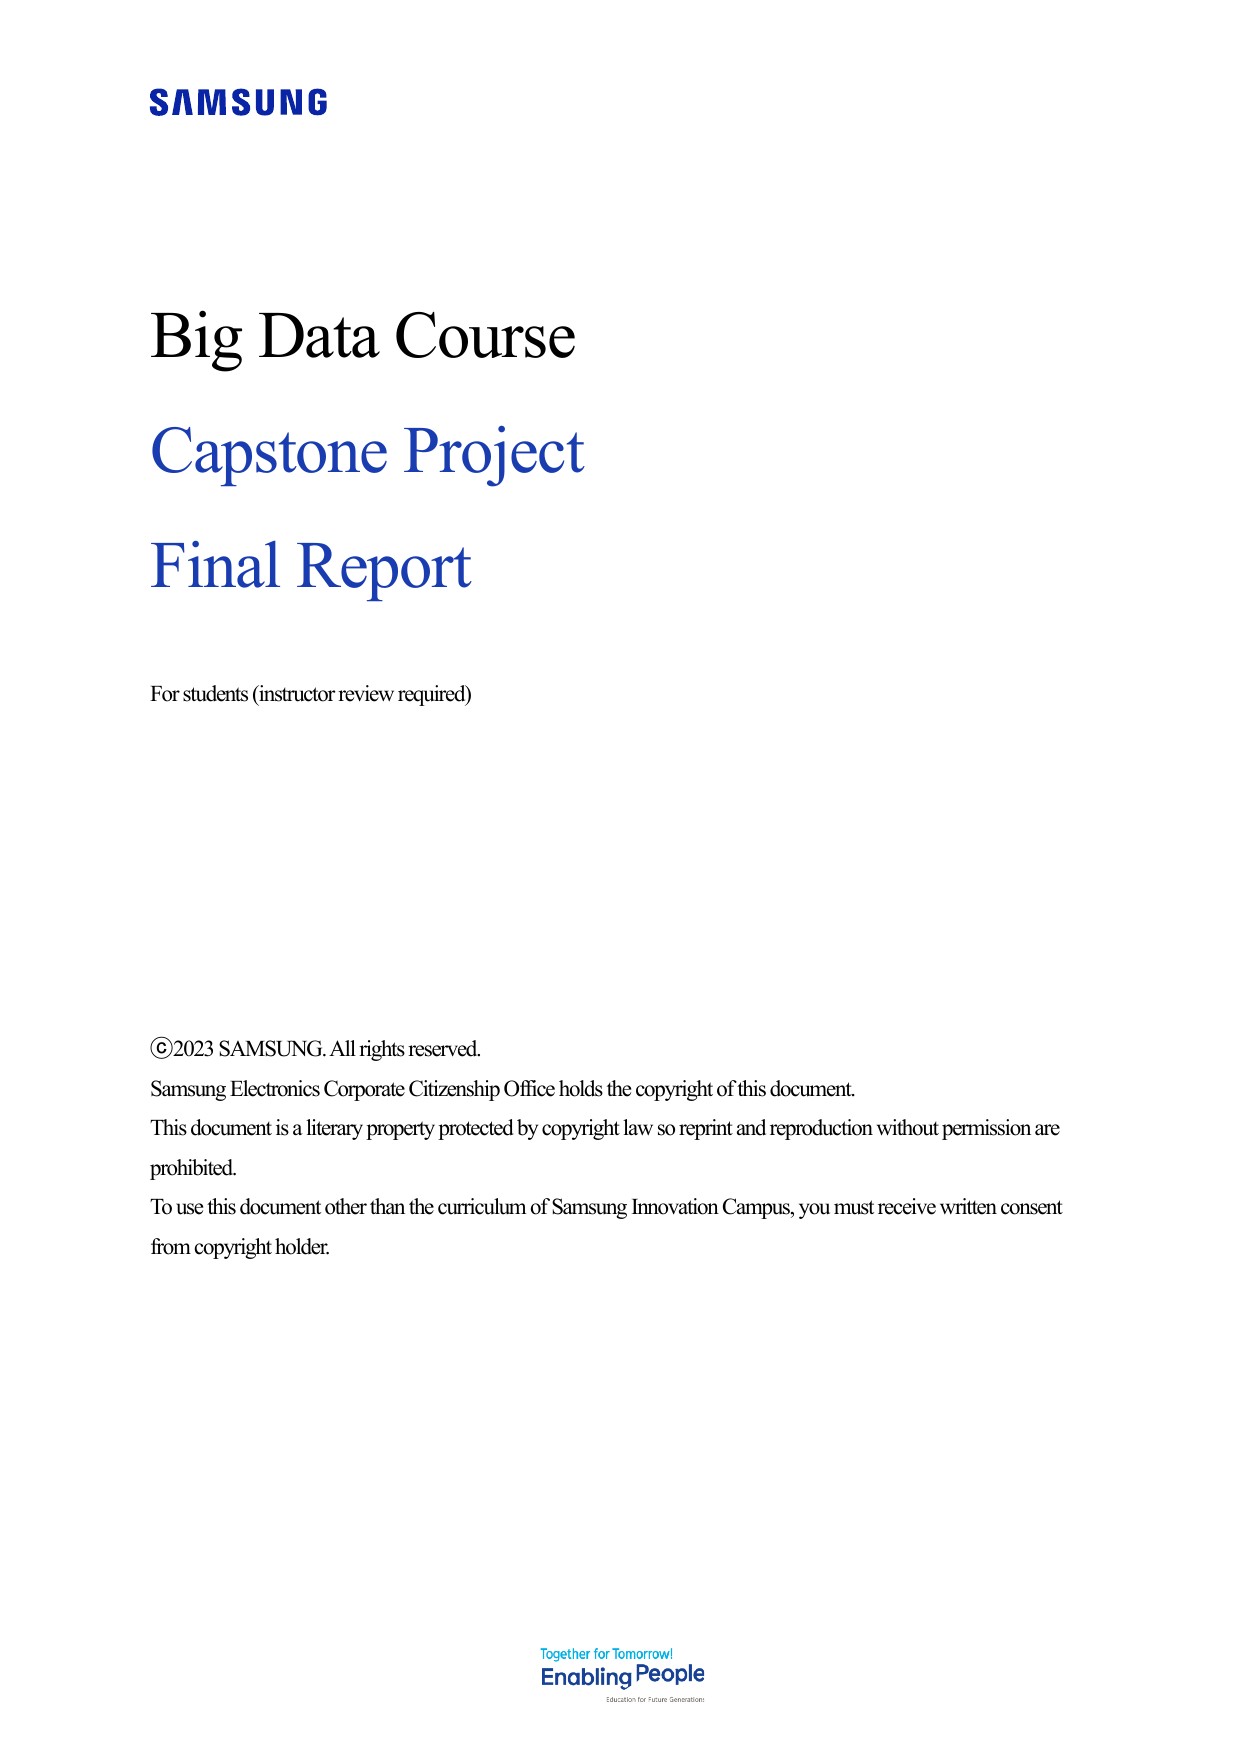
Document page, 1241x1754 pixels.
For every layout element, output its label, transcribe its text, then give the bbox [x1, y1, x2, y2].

text For students (instructor review required) [150, 680, 1090, 706]
text To use this document other than the curriculum of Samsung Innovation Campus, you must receive written consent from copyright holder. [150, 1193, 1090, 1259]
picture [540, 1648, 705, 1702]
text ⓒ2023 SAMSUNG. All rights reserved. [150, 1035, 1090, 1062]
text Samsung Electronics Corporate Citizenship Office holds the copyright of this document. [150, 1075, 1090, 1101]
text Capstone Project Final Report [150, 411, 1090, 602]
text This document is a literary property protected by copyright law so reprint and reproduction without permission are prohibited. [150, 1114, 1090, 1180]
text Big Data Course [150, 296, 1090, 372]
